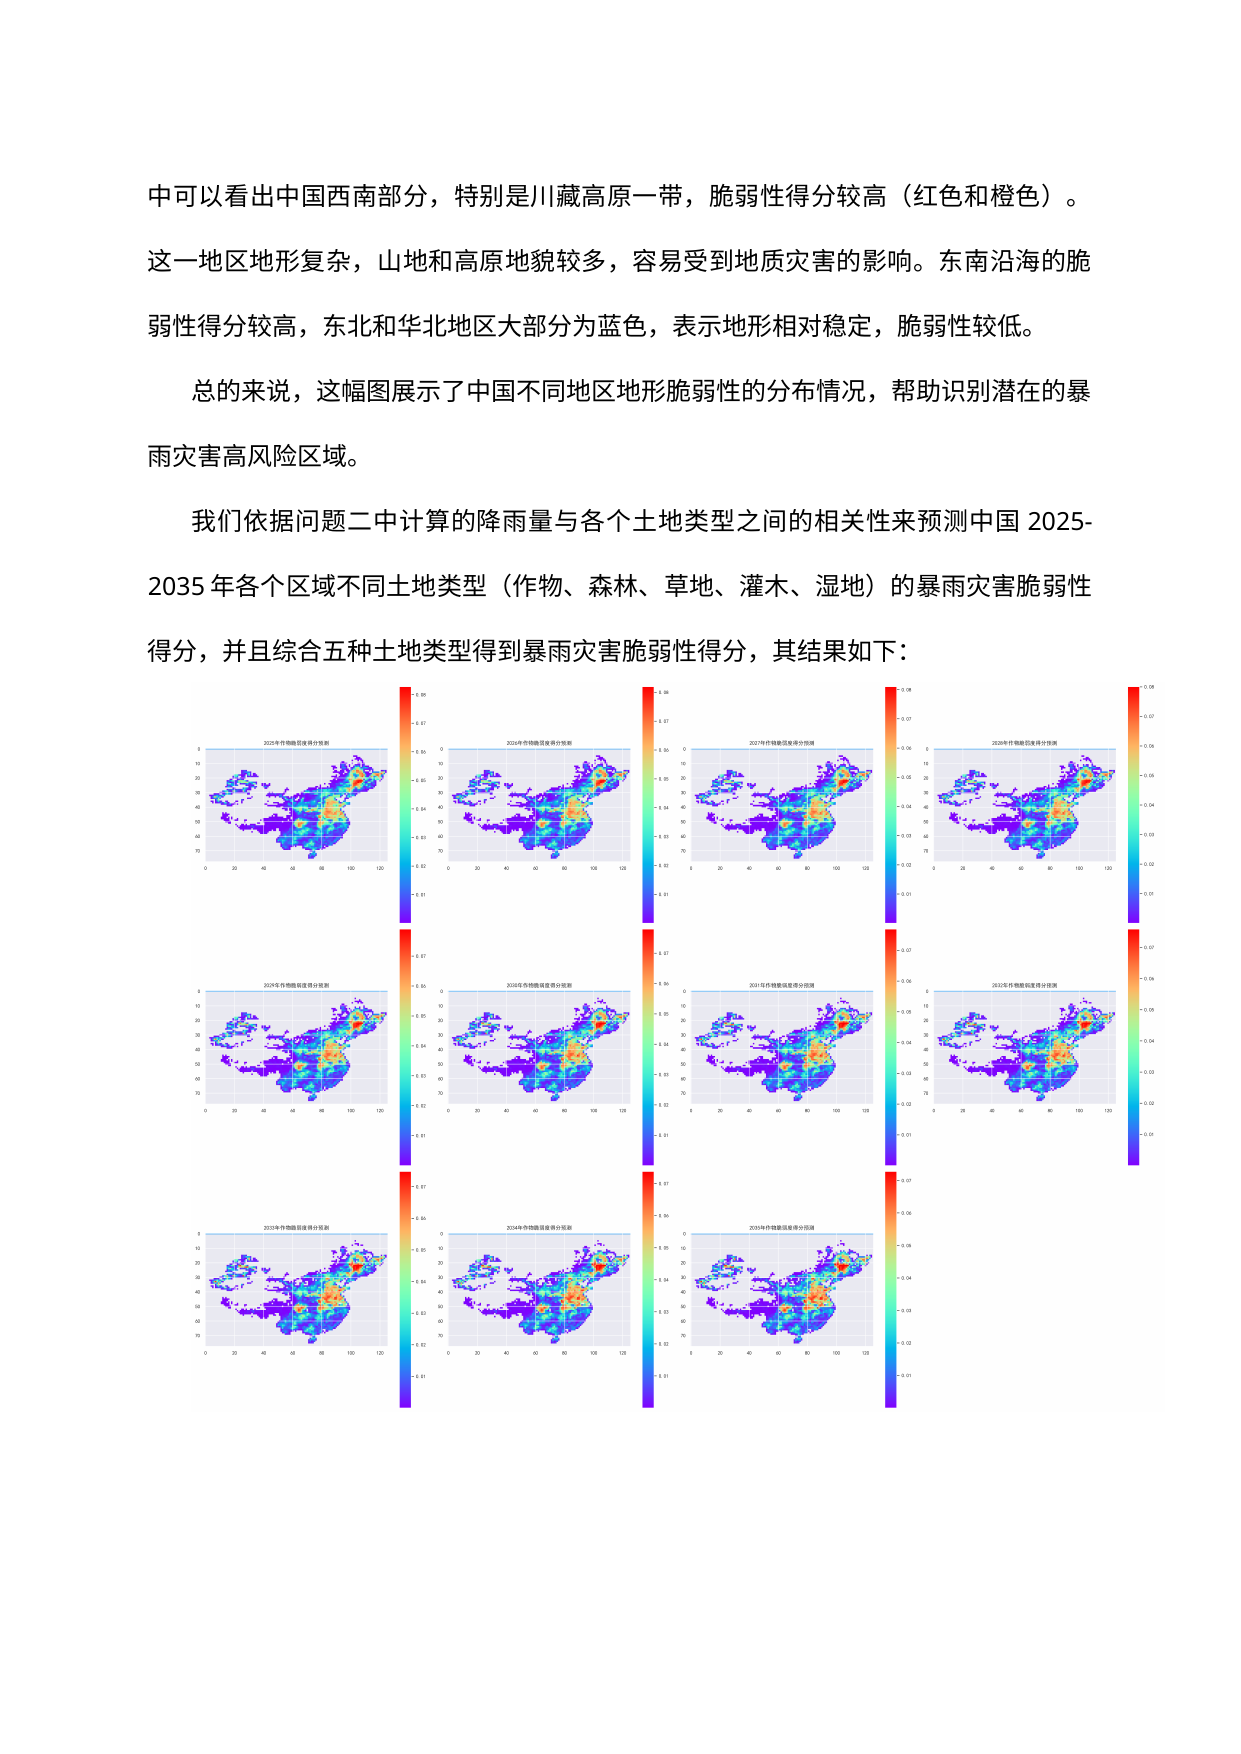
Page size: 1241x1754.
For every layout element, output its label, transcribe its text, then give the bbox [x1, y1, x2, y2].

text 总的来说，这幅图展示了中国不同地区地形脆弱性的分布情况，帮助识别潜在的暴雨灾害高风险区域。 [148, 357, 1092, 487]
text 我们依据问题二中计算的降雨量与各个土地类型之间的相关性来预测中国2025-2035年各个区域不同土地类型（作物、森林、草地、灌木、湿地）的暴雨灾害脆弱性得分，并且综合五种土地类型得到暴雨灾害脆弱性得分，其结果如下： [148, 487, 1092, 682]
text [148, 162, 1092, 357]
